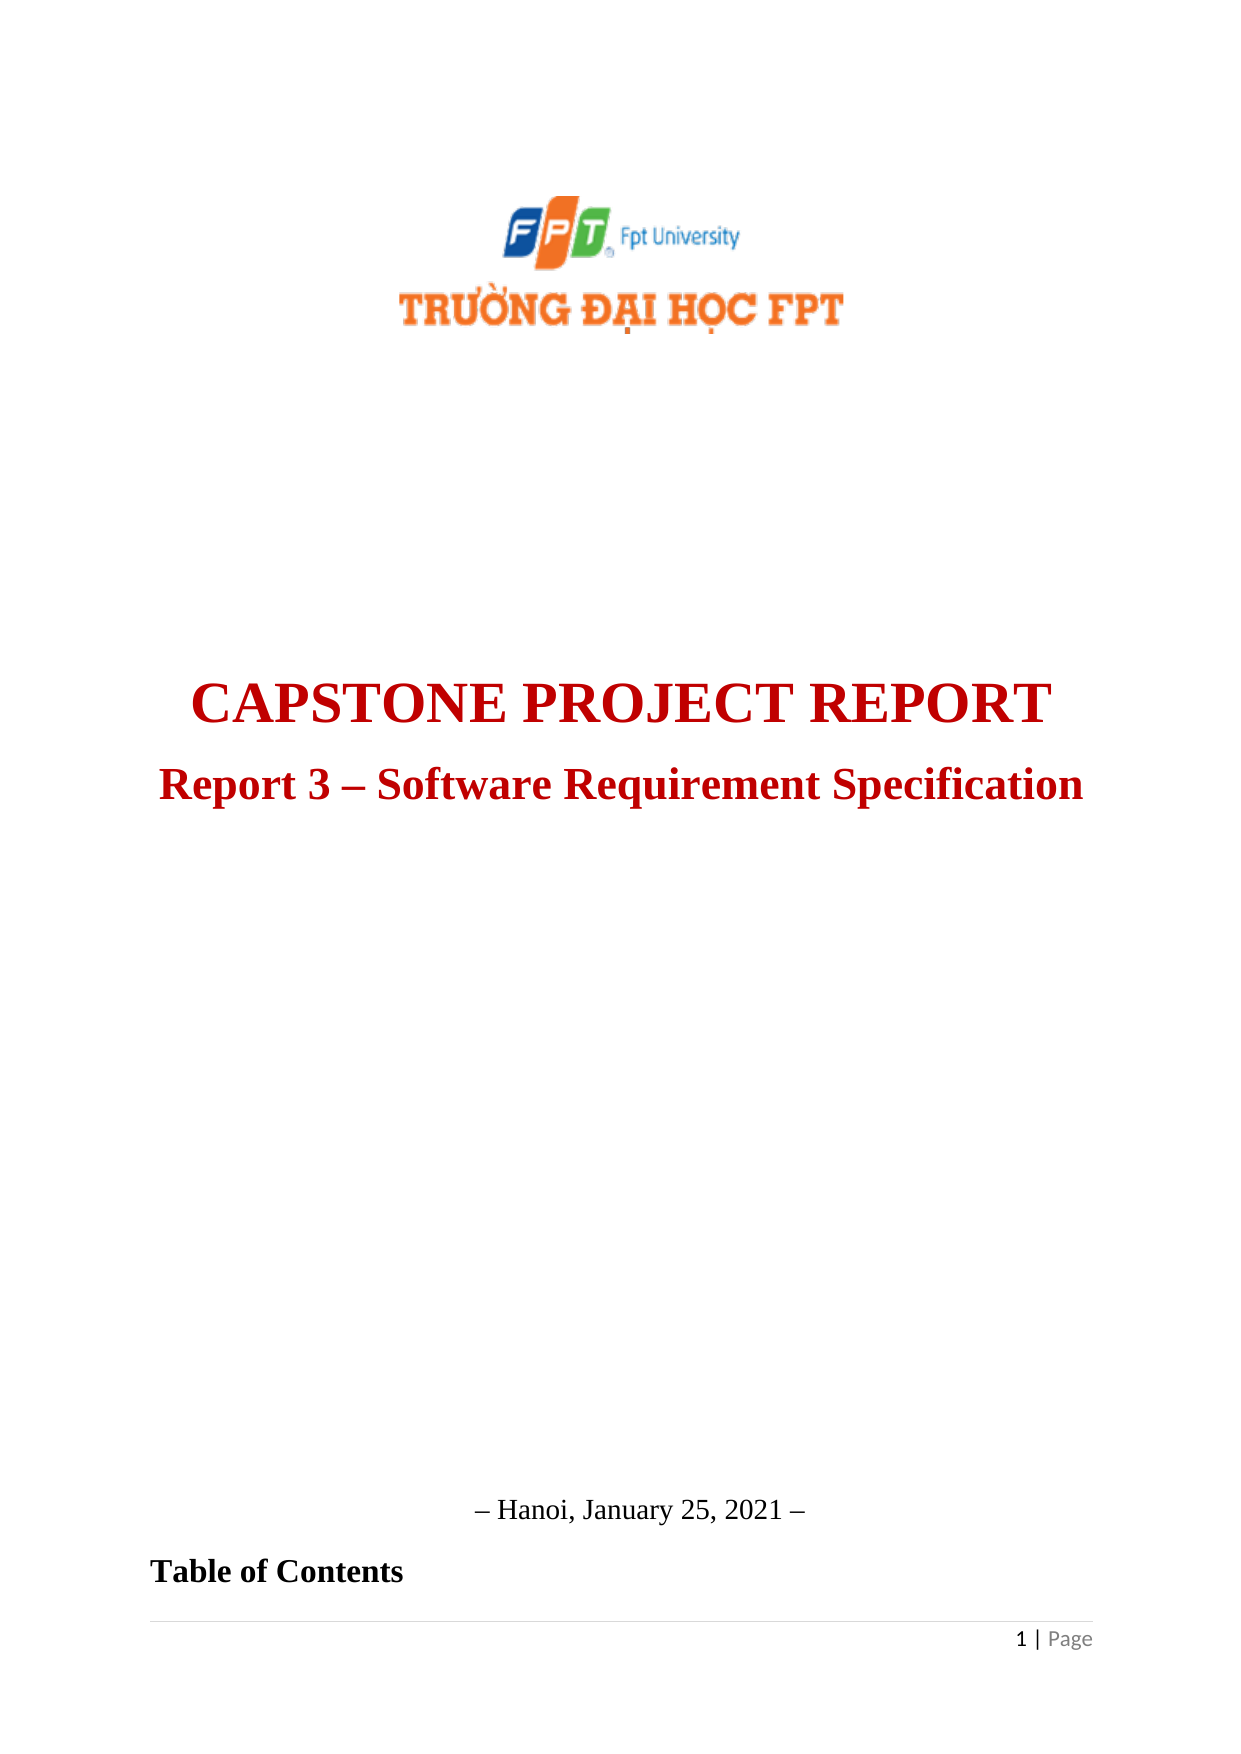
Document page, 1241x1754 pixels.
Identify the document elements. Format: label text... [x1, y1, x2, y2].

text Table of Contents [150, 1551, 1093, 1589]
text CAPSTONE PROJECT REPORT [150, 668, 1093, 735]
text Report 3 – Software Requirement Specification [150, 757, 1093, 809]
text – Hanoi, January 25, 2021 – [413, 1492, 867, 1526]
picture [399, 196, 844, 334]
